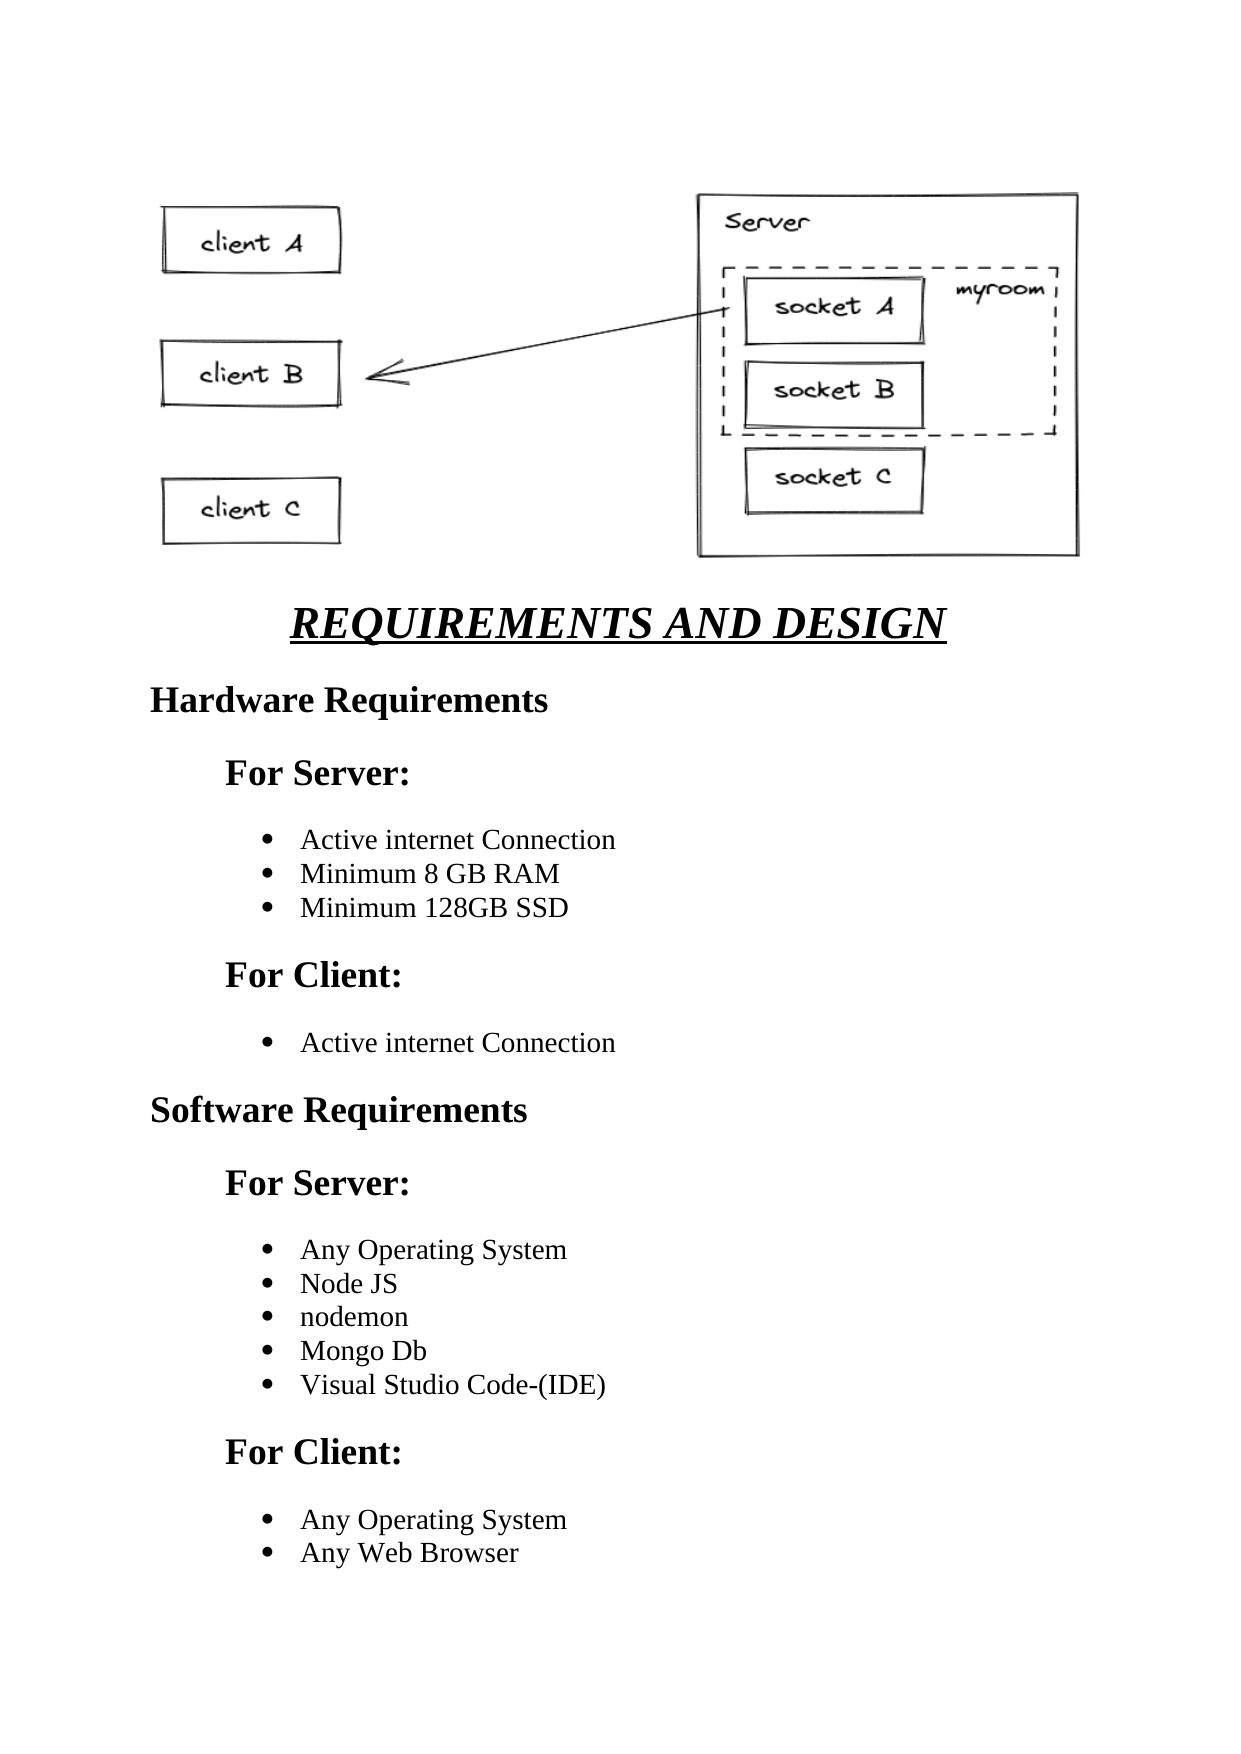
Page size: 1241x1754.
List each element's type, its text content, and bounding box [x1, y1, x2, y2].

text Software Requirements [150, 1088, 1090, 1131]
text For Client: [150, 952, 1090, 996]
list Any Web Browser [262, 1536, 1090, 1569]
list Mongo Db [262, 1333, 1090, 1367]
list Node JS [262, 1266, 1090, 1299]
list Visual Studio Code-(IDE) [262, 1367, 1090, 1400]
list Active internet Connection [262, 822, 1090, 856]
text Hardware Requirements [150, 678, 1090, 721]
list Any Operating System [262, 1232, 1090, 1266]
picture [150, 183, 1091, 567]
text REQUIREMENTS AND DESIGN [150, 596, 1090, 649]
list nodemon [262, 1299, 1090, 1333]
text For Server: [150, 1160, 1090, 1203]
list Minimum 8 GB RAM [262, 856, 1090, 890]
text For Server: [150, 750, 1090, 793]
list Minimum 128GB SSD [262, 890, 1090, 923]
list Active internet Connection [262, 1025, 1090, 1058]
text For Client: [150, 1429, 1090, 1473]
list Any Operating System [262, 1502, 1090, 1536]
